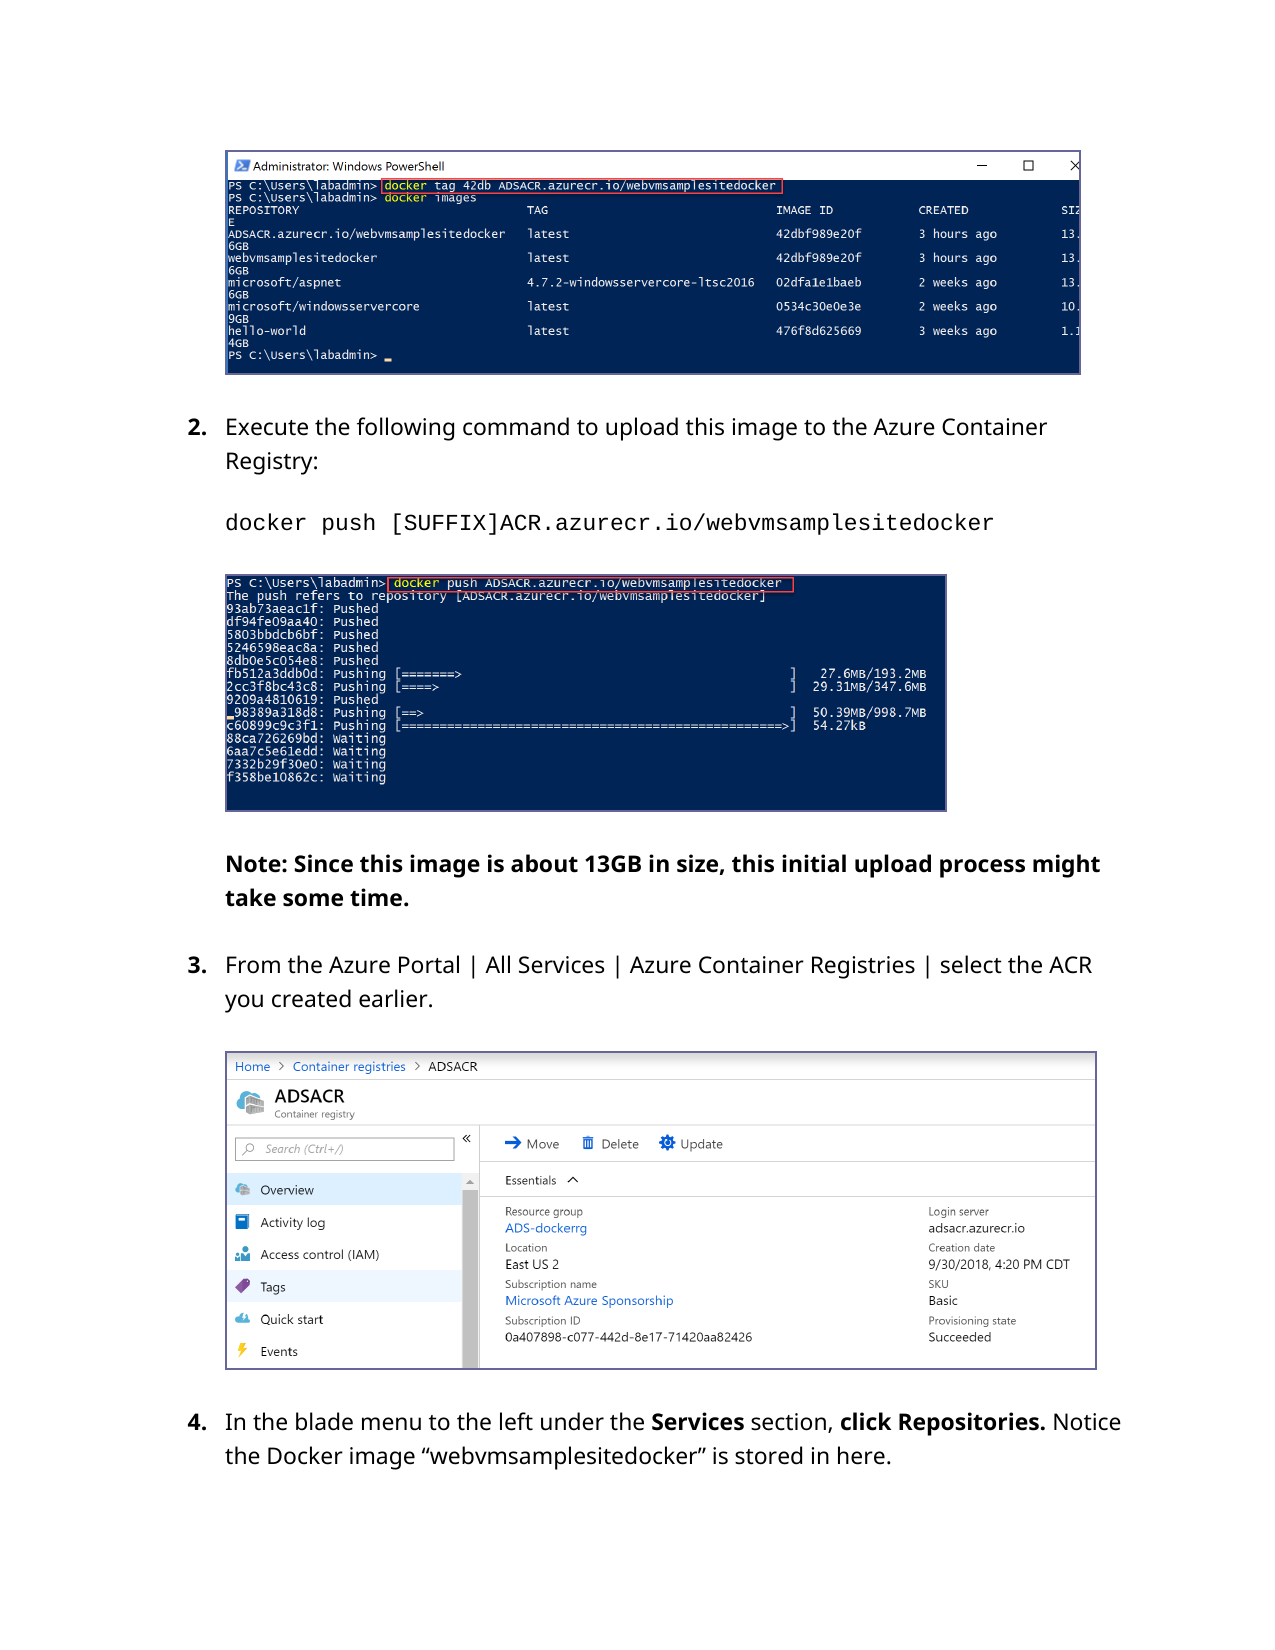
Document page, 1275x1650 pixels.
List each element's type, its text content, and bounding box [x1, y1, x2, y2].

picture [227, 1053, 1095, 1368]
picture [227, 152, 1079, 373]
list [187, 150, 1125, 408]
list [187, 1406, 1125, 1471]
picture [227, 576, 945, 810]
